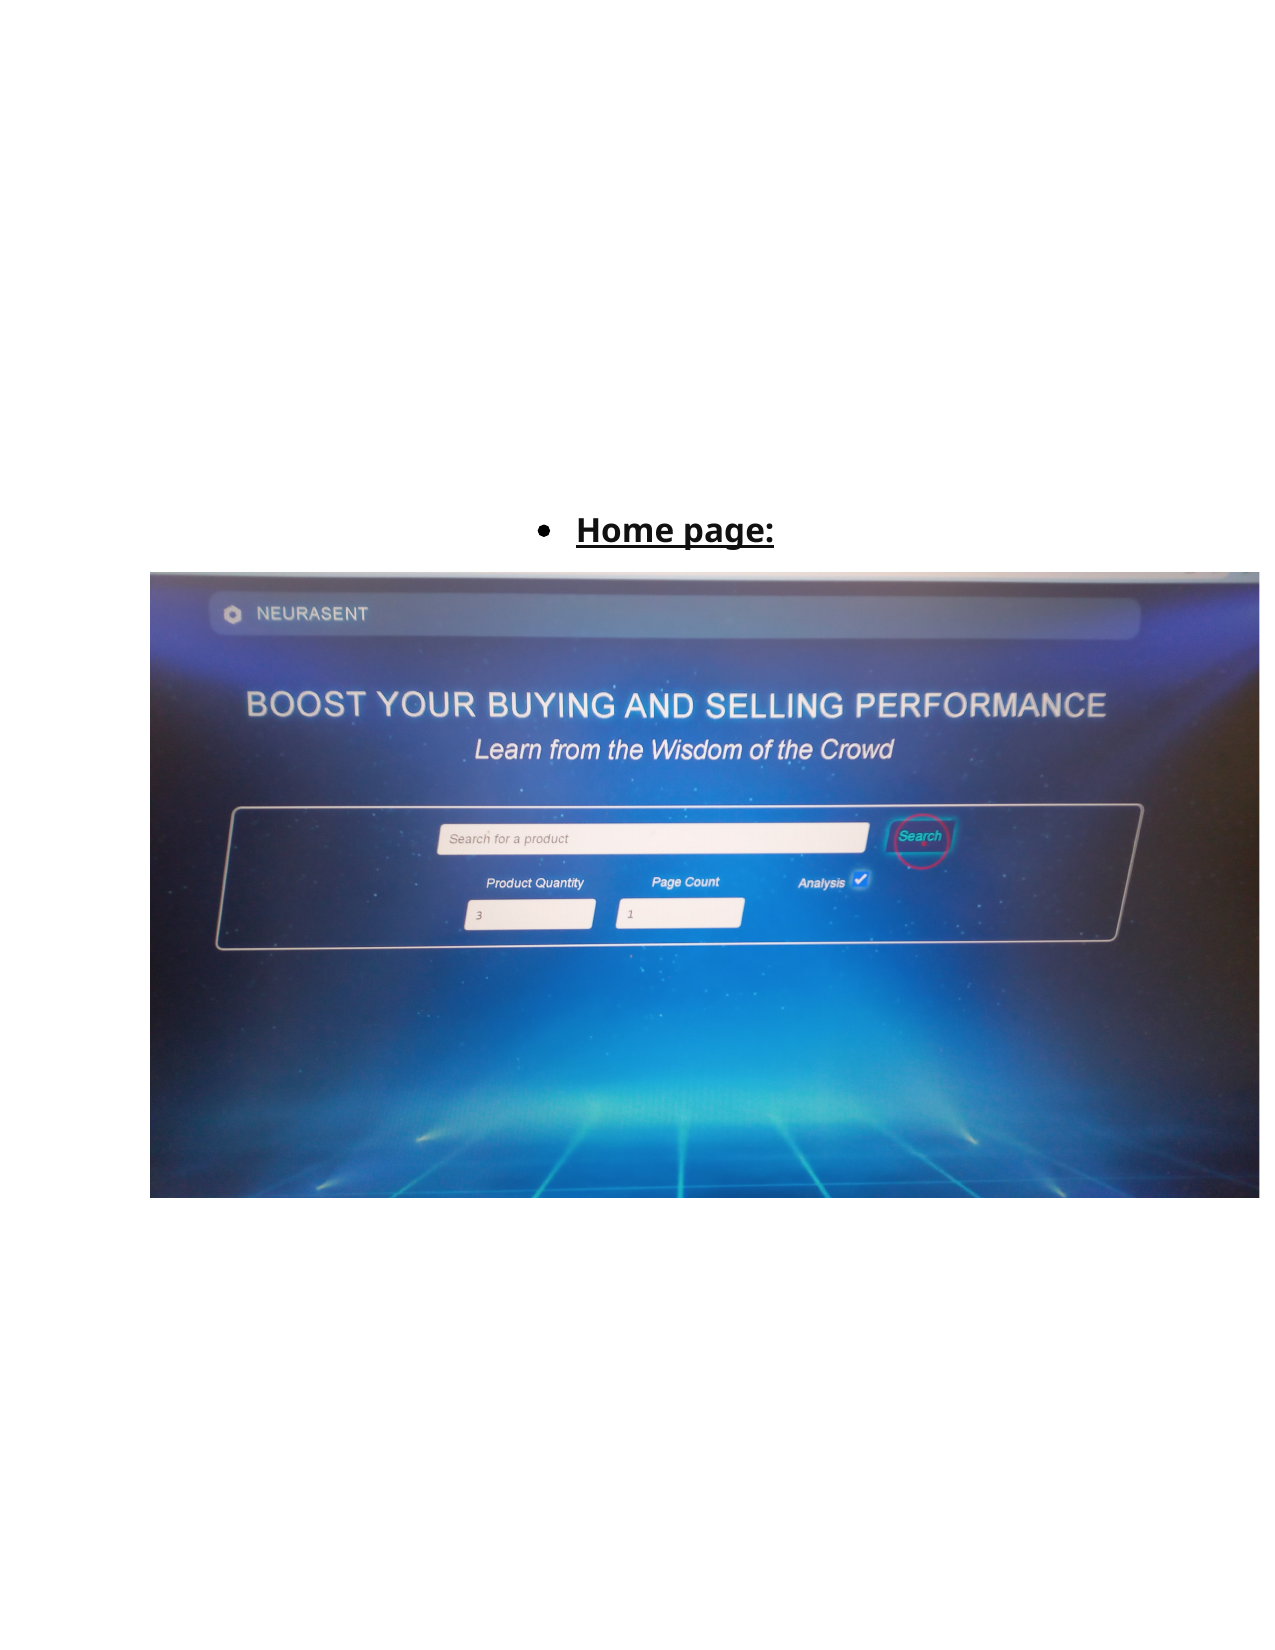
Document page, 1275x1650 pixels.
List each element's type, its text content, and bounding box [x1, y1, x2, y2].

picture [150, 572, 1260, 1198]
list Home page: [187, 507, 1125, 552]
